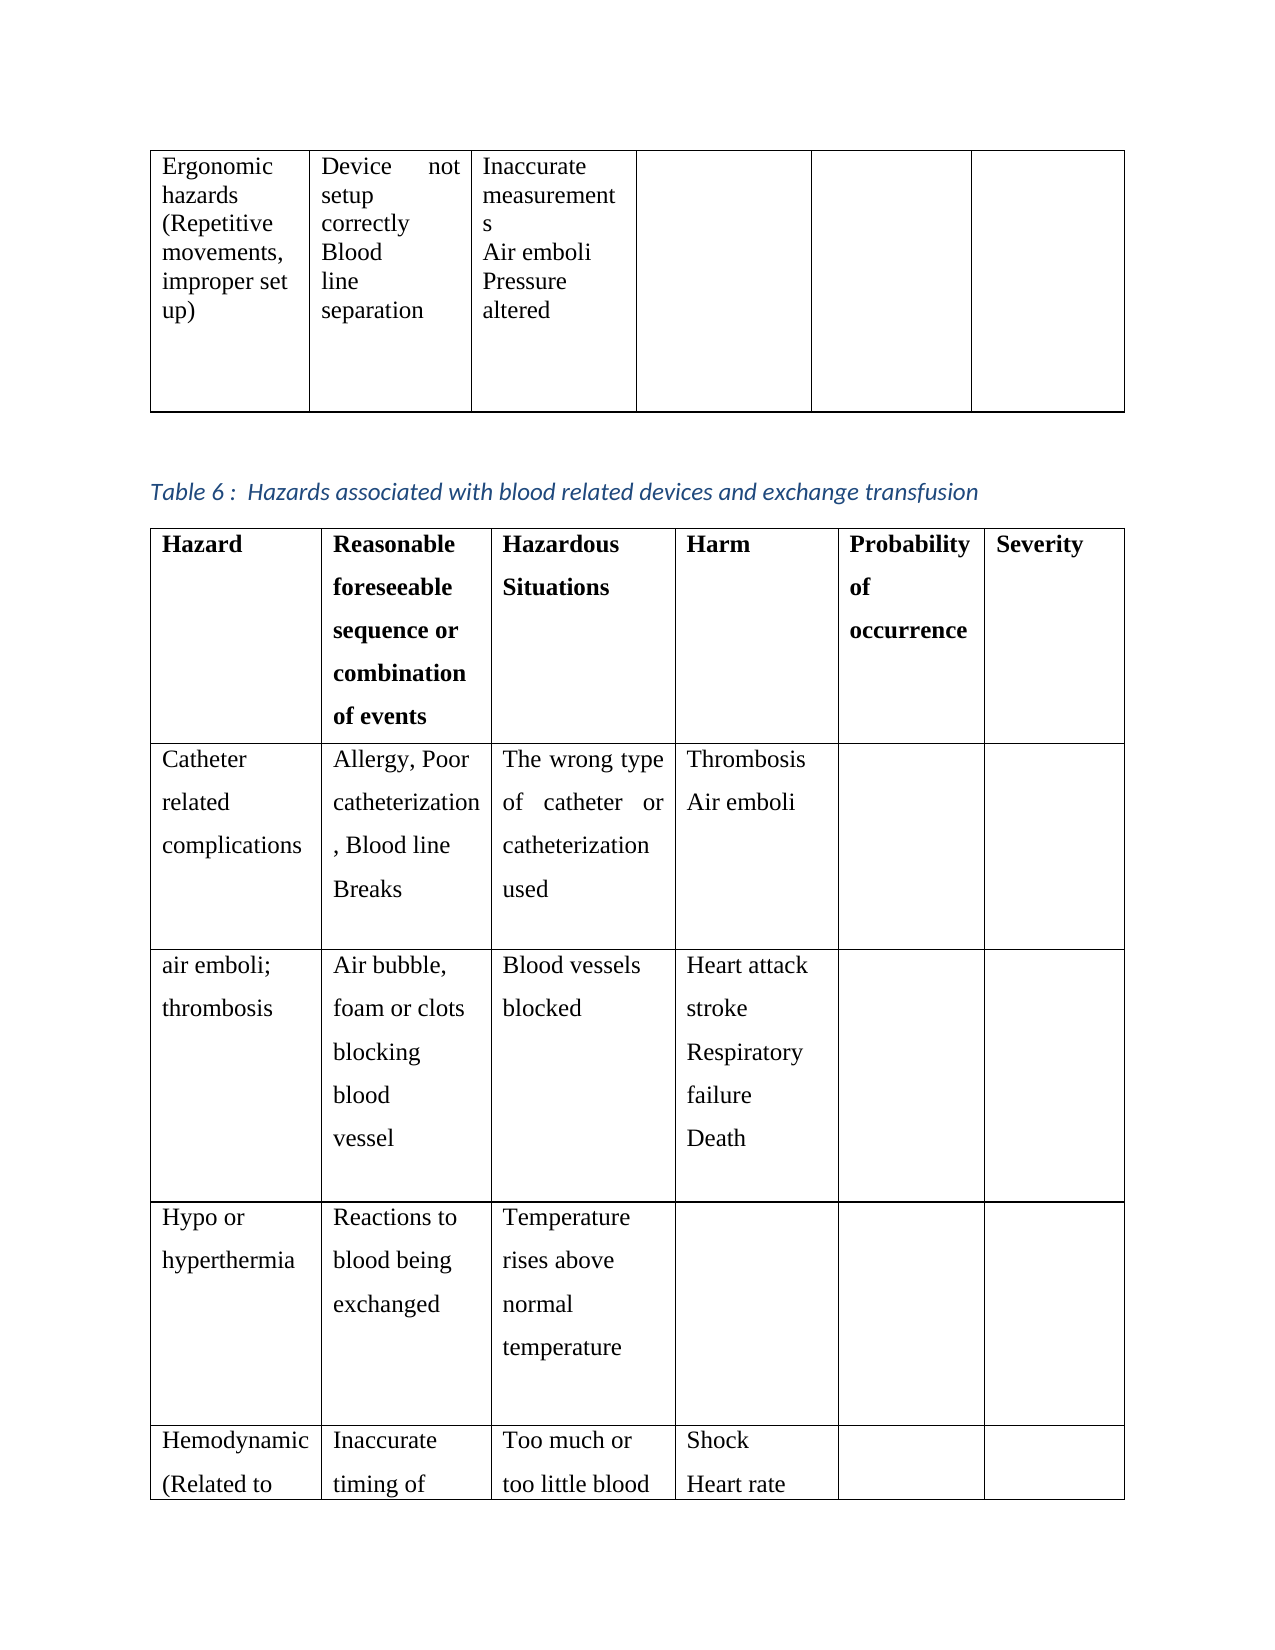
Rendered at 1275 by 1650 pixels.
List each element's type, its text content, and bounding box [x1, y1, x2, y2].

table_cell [151, 1426, 321, 1499]
table_cell Catheter related complications [151, 744, 321, 949]
table_cell [839, 950, 984, 1201]
table_cell [985, 744, 1124, 949]
table_cell [972, 151, 1124, 411]
table_cell Temperature rises above normal temperature [492, 1203, 675, 1424]
table_cell Reactions to blood being exchanged [322, 1203, 491, 1424]
table_cell Hypo or hyperthermia [151, 1203, 321, 1424]
table_cell [985, 1426, 1124, 1499]
table_cell The wrong type of catheter or catheterization used [492, 744, 675, 949]
table_cell Device not setup correctly Blood line separation [310, 151, 471, 411]
table_header Hazard [151, 529, 321, 743]
table_cell Heart attack stroke Respiratory failure Death [676, 950, 838, 1201]
text Table 6 : Hazards associated with blood related devices and exchange transfusion [150, 476, 1125, 507]
table_cell [839, 1426, 984, 1499]
table_cell Ergonomic hazards (Repetitive movements, improper set up) [151, 151, 309, 411]
table_header Probability of occurrence [839, 529, 984, 743]
table_cell air emboli; thrombosis [151, 950, 321, 1201]
table_cell Inaccurate measurements Air emboli Pressure altered [472, 151, 636, 411]
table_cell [492, 1426, 675, 1499]
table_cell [676, 1426, 838, 1499]
table_header Harm [676, 529, 838, 743]
table_cell Air bubble, foam or clots blocking blood vessel [322, 950, 491, 1201]
table_header Hazardous Situations [492, 529, 675, 743]
table_cell Allergy, Poor catheterization , Blood line Breaks [322, 744, 491, 949]
table_cell [985, 1203, 1124, 1424]
table_cell [985, 950, 1124, 1201]
table_cell [839, 1203, 984, 1424]
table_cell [322, 1426, 491, 1499]
table_header Severity [985, 529, 1124, 743]
table_cell [839, 744, 984, 949]
table_cell [812, 151, 971, 411]
table_cell [676, 1203, 838, 1424]
table_cell Thrombosis Air emboli [676, 744, 838, 949]
table_cell Blood vessels blocked [492, 950, 675, 1201]
table_header Reasonable foreseeable sequence or combination of events [322, 529, 491, 743]
table_cell [637, 151, 811, 411]
